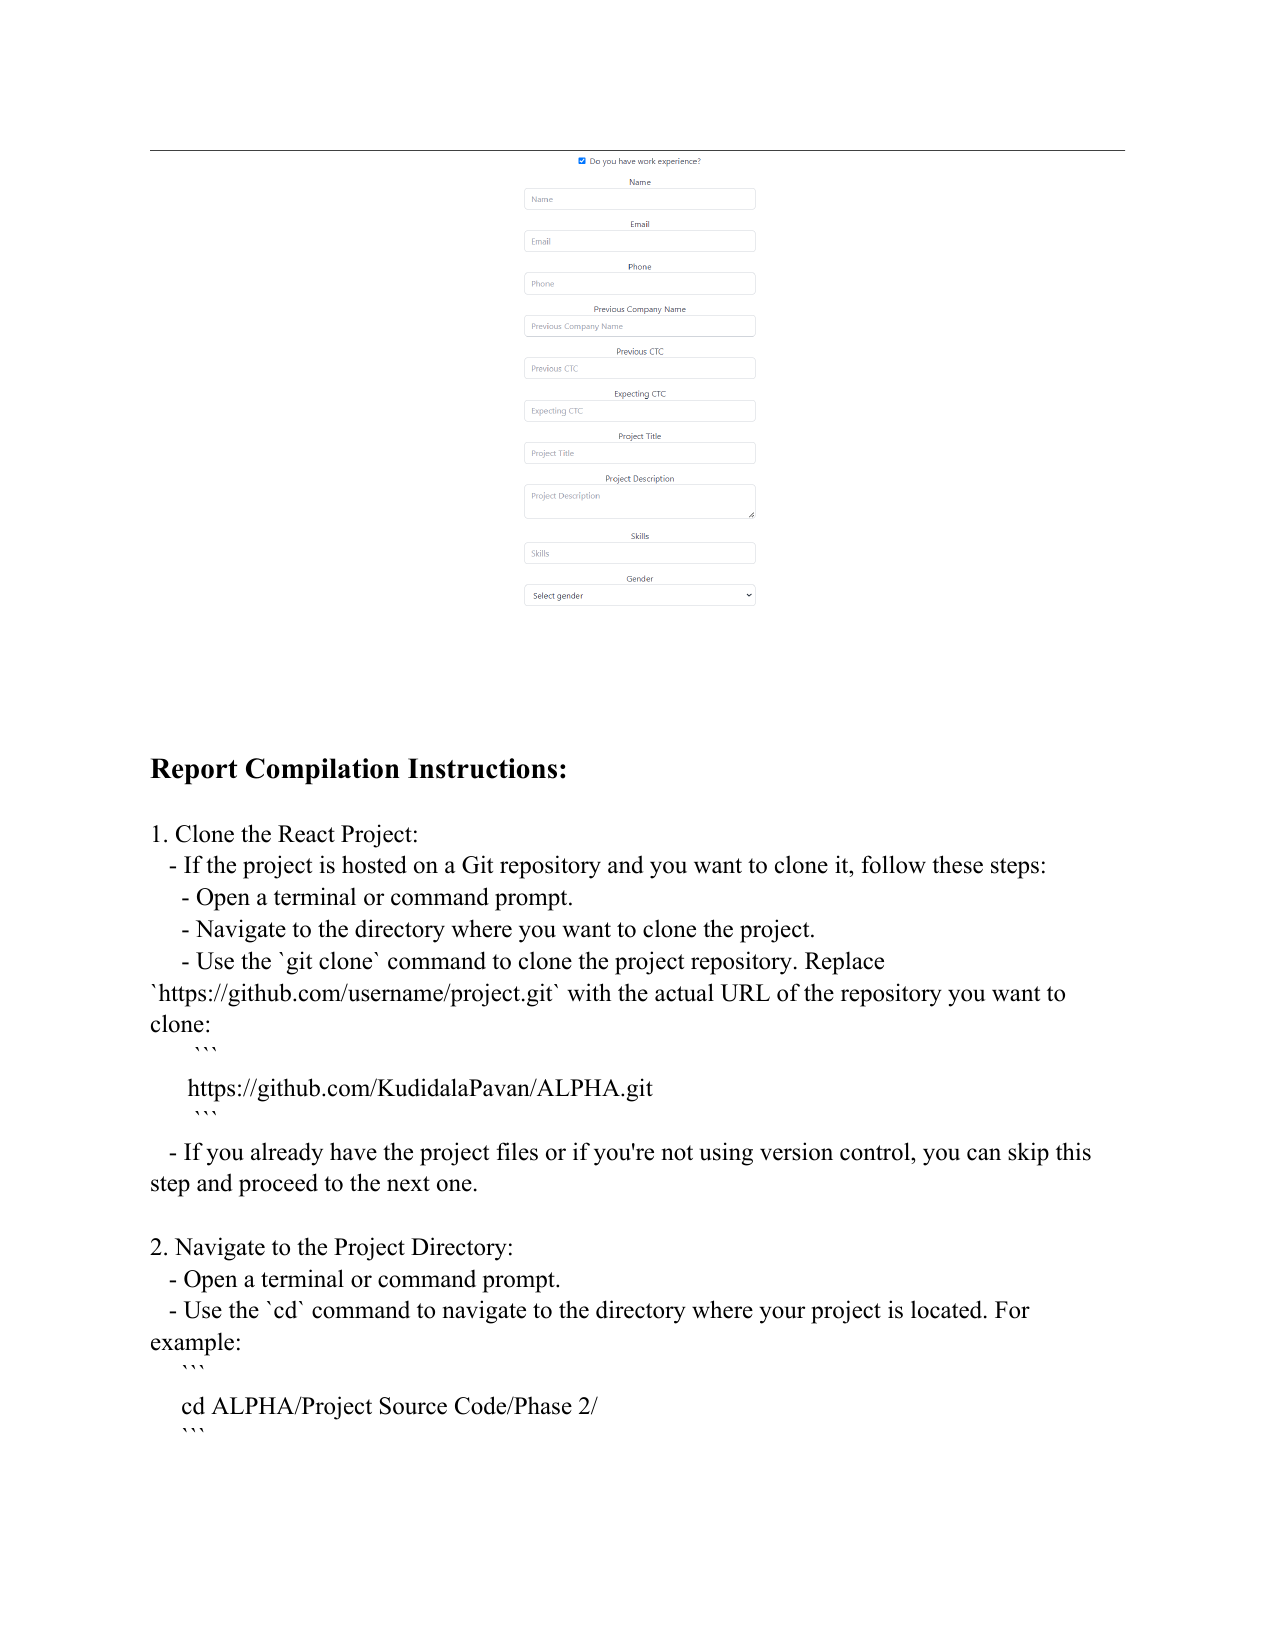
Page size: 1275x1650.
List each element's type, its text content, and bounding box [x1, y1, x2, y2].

picture [150, 150, 1125, 617]
text ``` [150, 1423, 1125, 1451]
text - Use the `cd` command to navigate to the directory where your project is located. For example: [150, 1296, 1125, 1356]
text 1. Clone the React Project: [150, 820, 1125, 848]
text ``` [150, 1360, 1125, 1388]
text - If the project is hosted on a Git repository and you want to clone it, follow these steps: [150, 852, 1125, 879]
text cd ALPHA/Project Source Code/Phase 2/ [150, 1392, 1125, 1419]
text https://github.com/KudidalaPavan/ALPHA.git [150, 1074, 1125, 1102]
text - If you already have the project files or if you're not using version control, you can skip this step and proceed to the next one. [150, 1138, 1125, 1197]
text Report Compilation Instructions: [150, 753, 1125, 785]
text - Use the `git clone` command to clone the project repository. Replace `https://github.com/username/project.git` with the actual URL of the repository you want to clone: [150, 947, 1125, 1038]
text 2. Navigate to the Project Directory: [150, 1233, 1125, 1261]
text ``` [150, 1042, 1125, 1070]
text - Open a terminal or command prompt. [150, 1265, 1125, 1292]
text ``` [150, 1106, 1125, 1133]
text - Open a terminal or command prompt. [150, 883, 1125, 911]
text - Navigate to the directory where you want to clone the project. [150, 915, 1125, 943]
